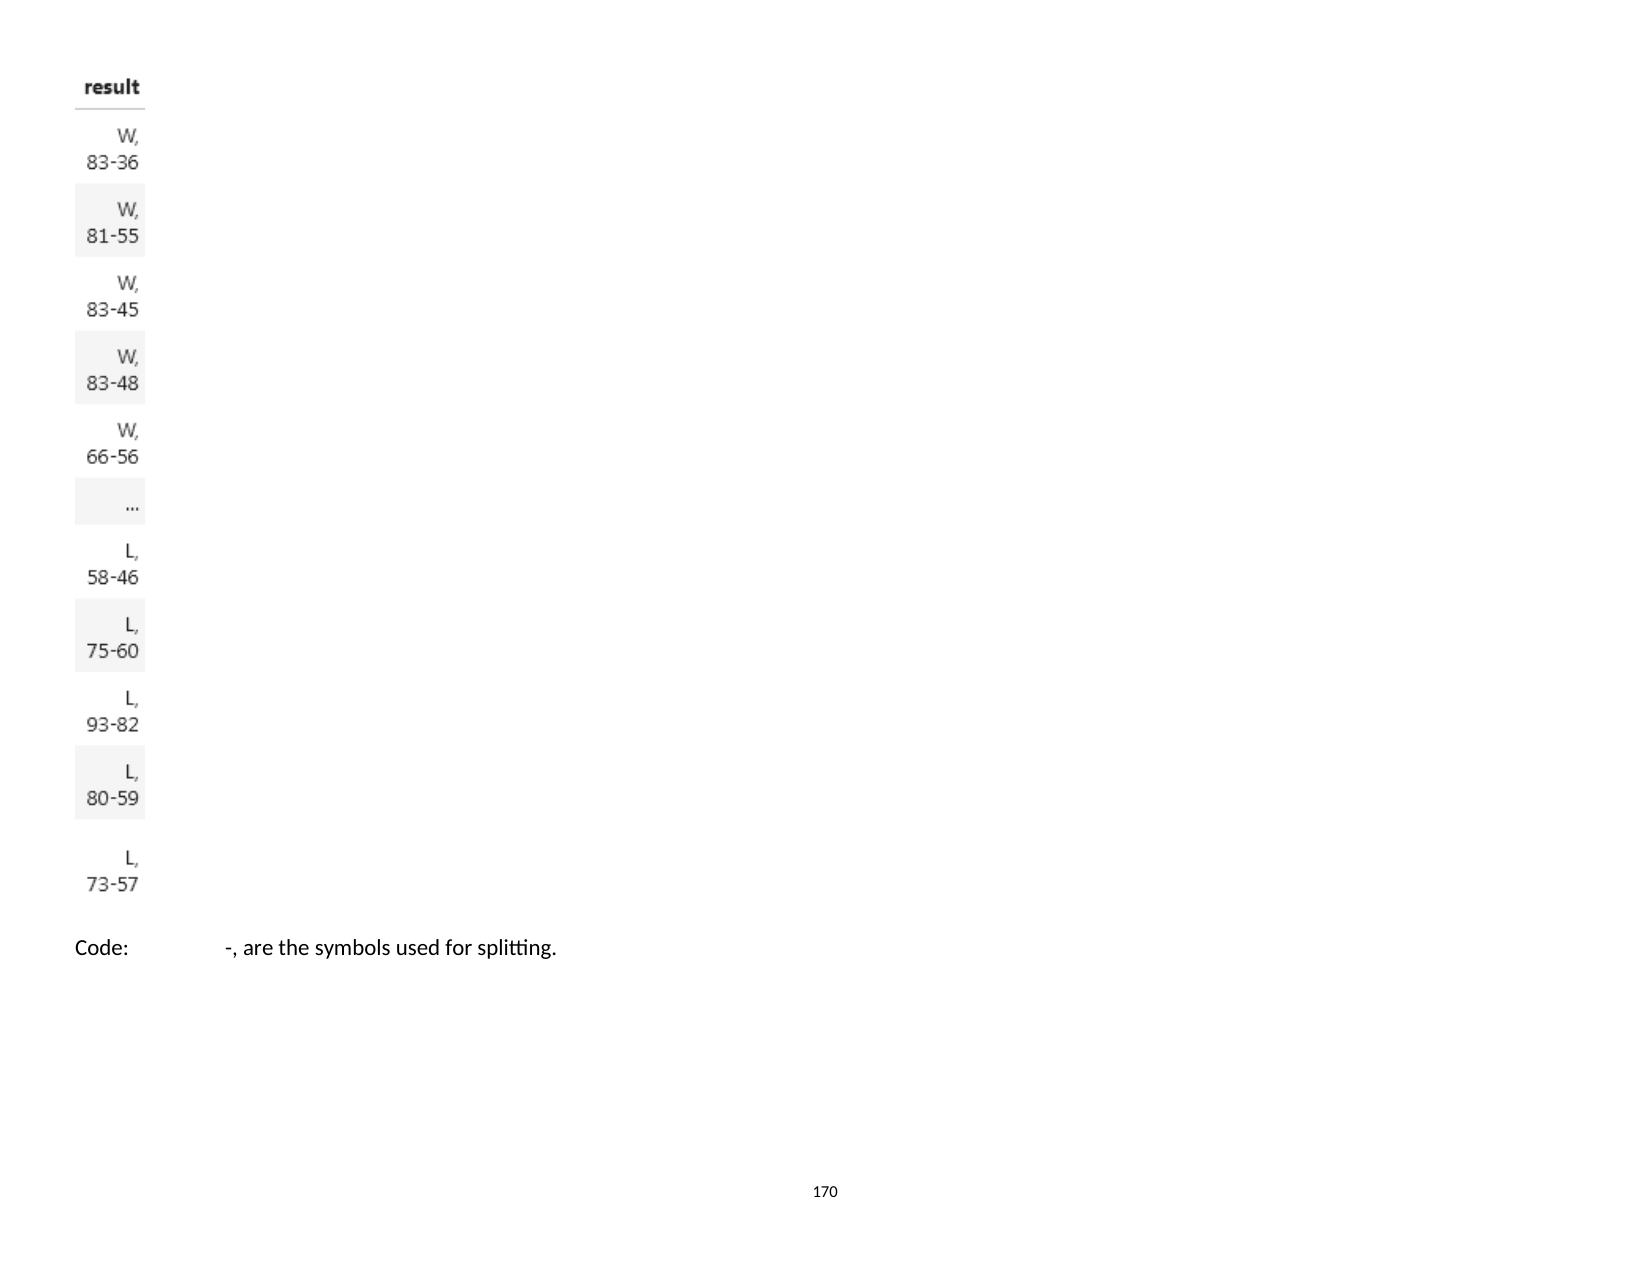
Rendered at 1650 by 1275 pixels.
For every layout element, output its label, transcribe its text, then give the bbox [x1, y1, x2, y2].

text Code: -, are the symbols used for splitting. [75, 933, 1575, 961]
picture [75, 75, 146, 915]
